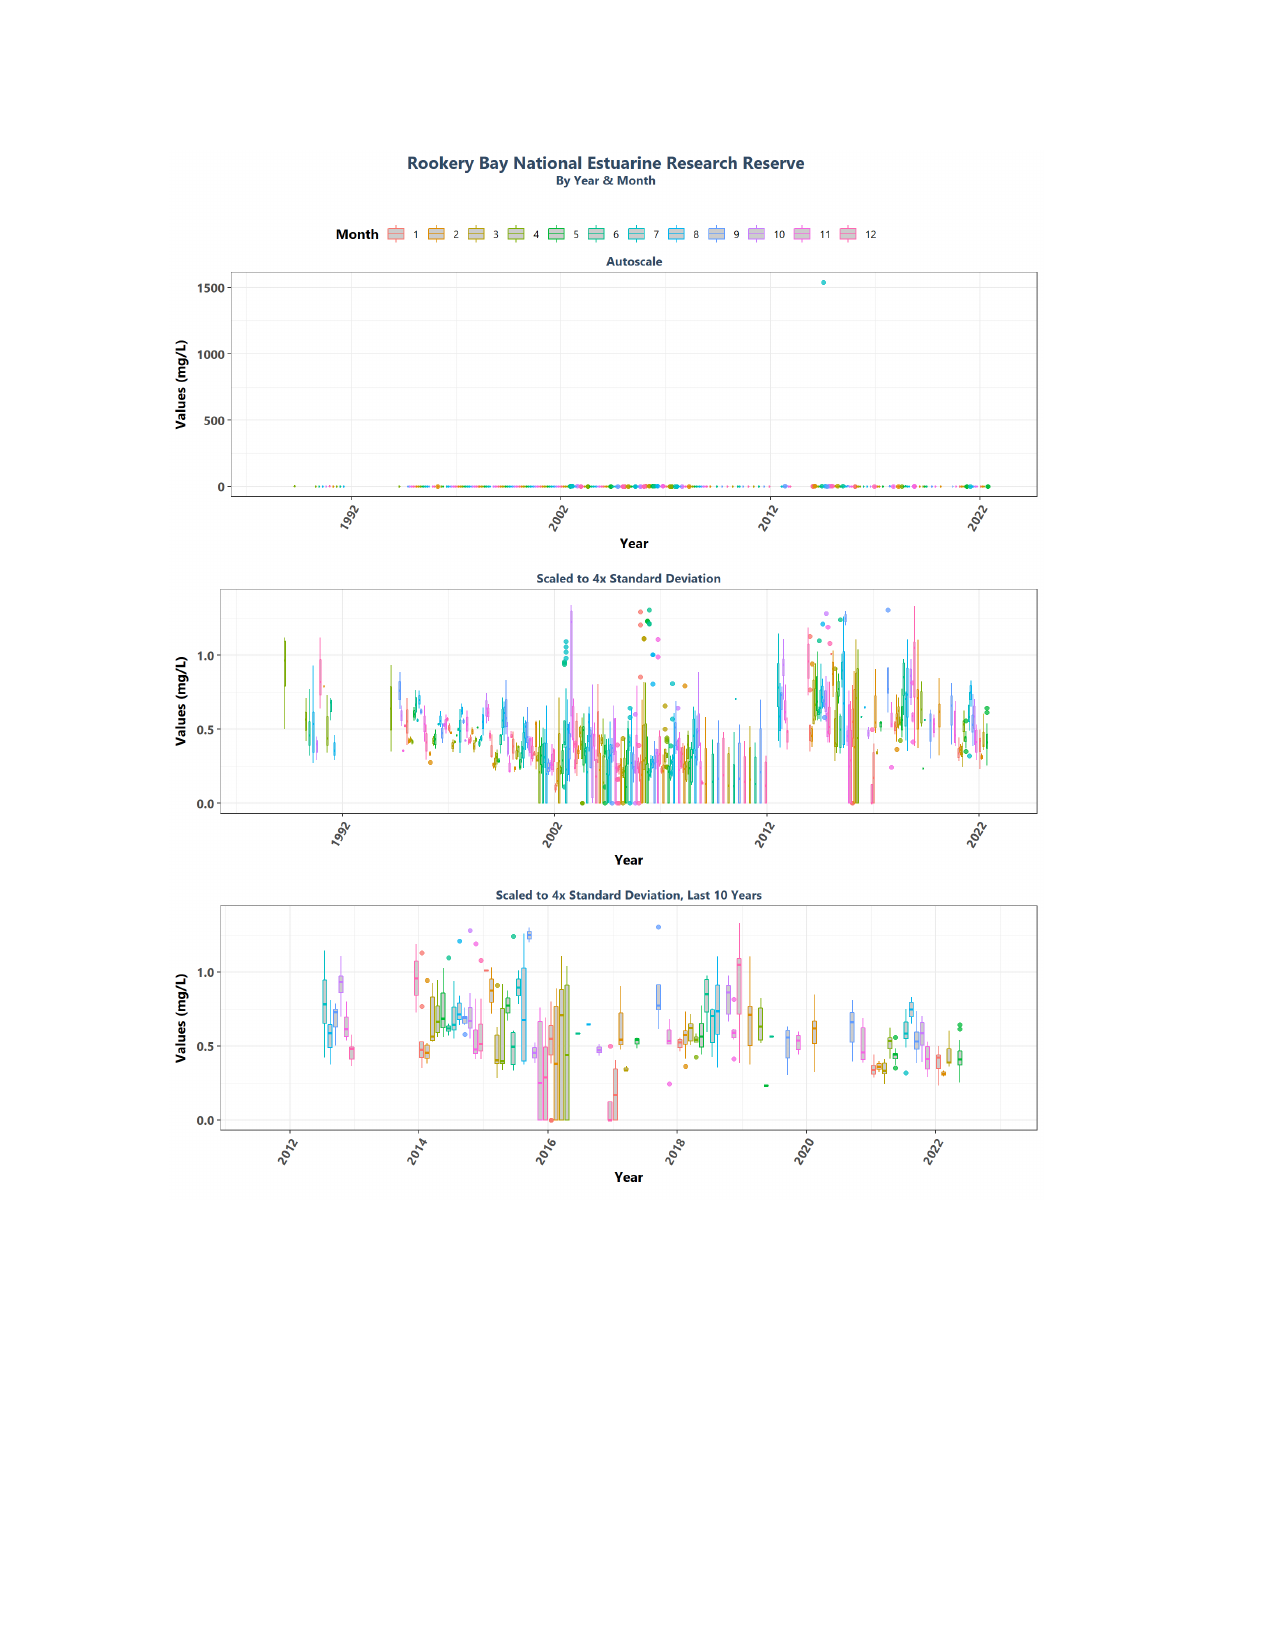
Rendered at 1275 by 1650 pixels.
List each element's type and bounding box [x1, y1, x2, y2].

picture [168, 150, 1044, 1200]
